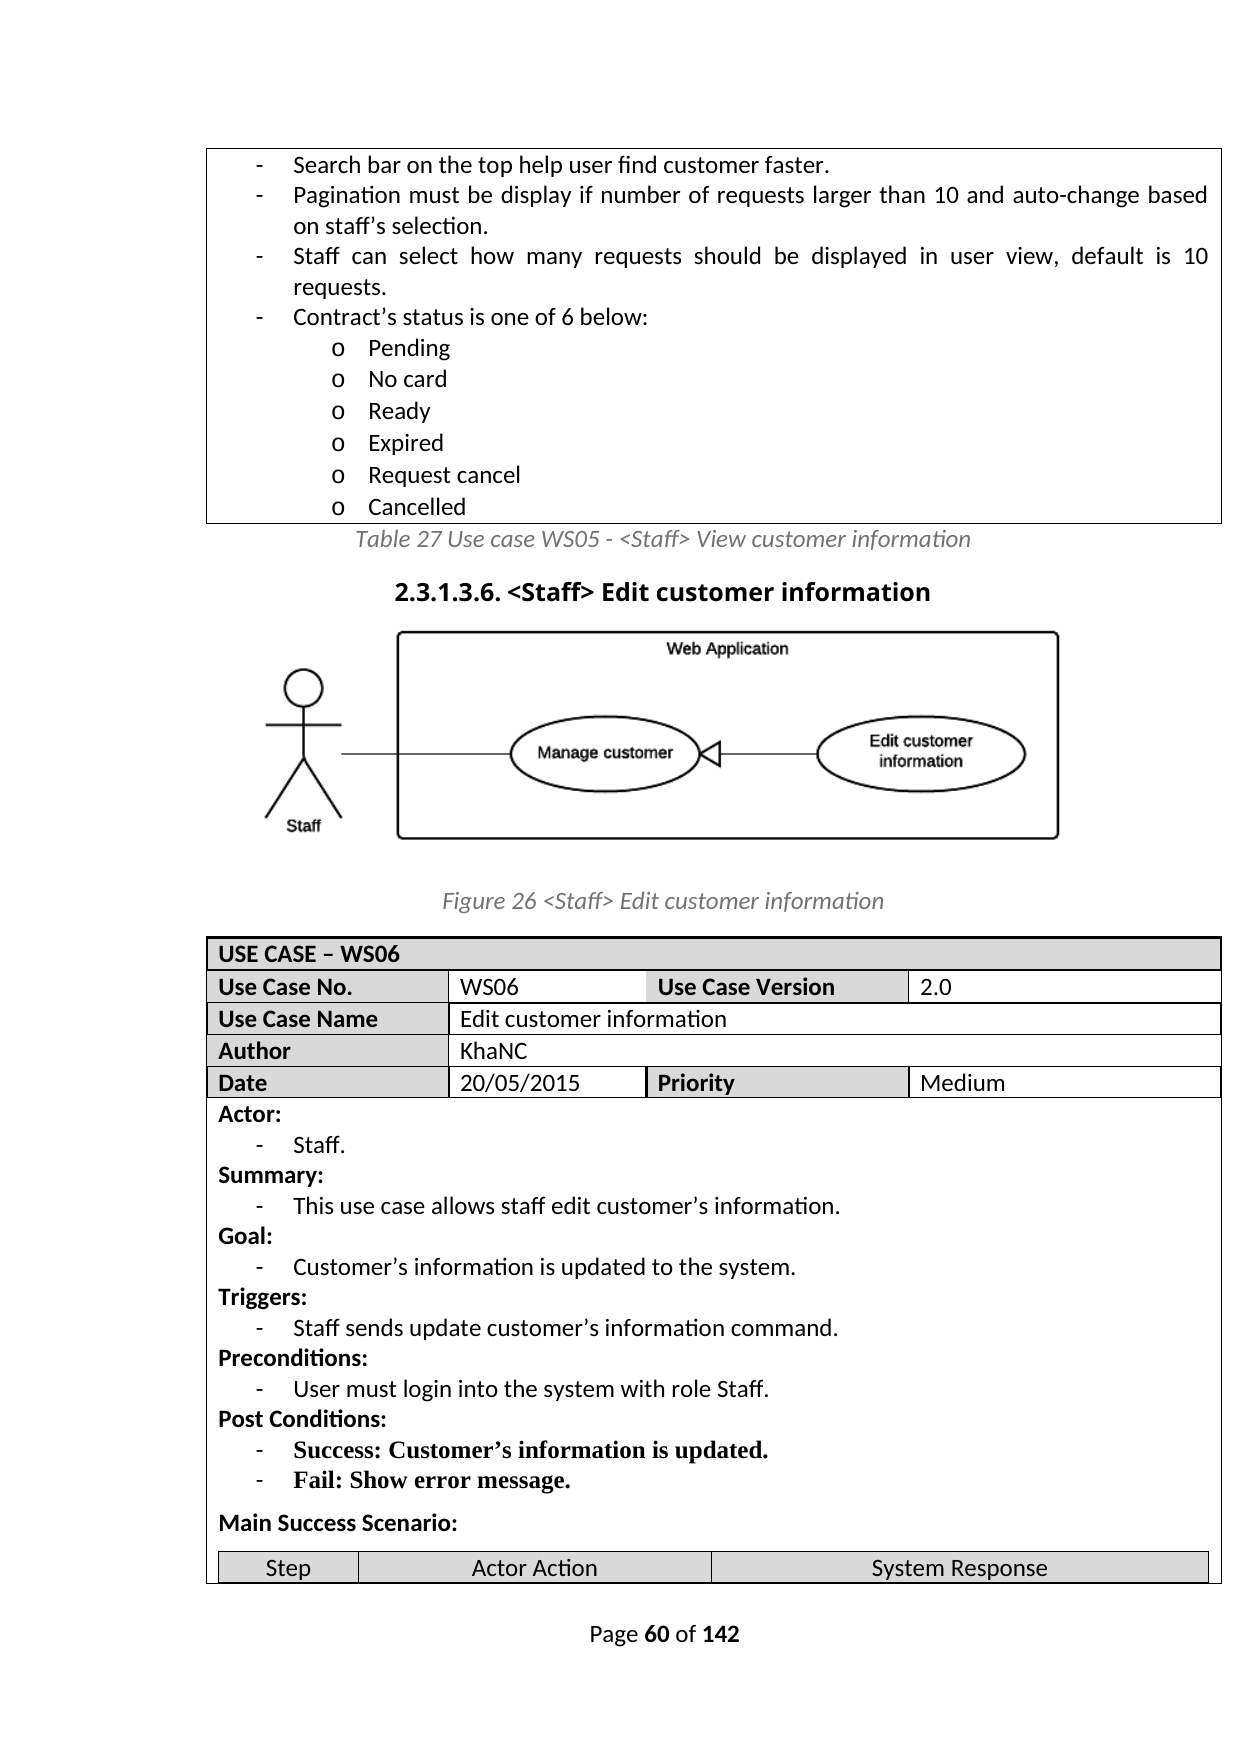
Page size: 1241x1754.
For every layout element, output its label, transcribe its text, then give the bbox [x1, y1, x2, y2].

table_cell Priority [648, 1067, 908, 1097]
table_cell 20/05/2015 [450, 1067, 645, 1097]
table_cell WS06 [449, 971, 646, 1002]
table_header USE CASE – WS06 [208, 939, 1220, 969]
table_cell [207, 149, 1221, 522]
table_cell Date [208, 1067, 448, 1097]
table_cell Medium [910, 1067, 1220, 1097]
table_cell 2.0 [909, 971, 1221, 1002]
table_cell Use Case Version [646, 971, 908, 1002]
picture [237, 611, 1092, 866]
text Figure <Staff> Edit customer information [207, 885, 1122, 916]
table_cell Use Case Name [208, 1003, 448, 1034]
table_cell KhaNC [449, 1035, 1221, 1066]
table_cell Author [207, 1035, 448, 1066]
subtitle <Staff> Edit customer information [394, 575, 1122, 609]
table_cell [207, 1098, 1221, 1583]
text Table Use case WS05 - <Staff> View customer information [207, 524, 1122, 554]
table_cell Edit customer information [450, 1004, 1220, 1034]
table_cell Use Case No. [207, 971, 448, 1002]
